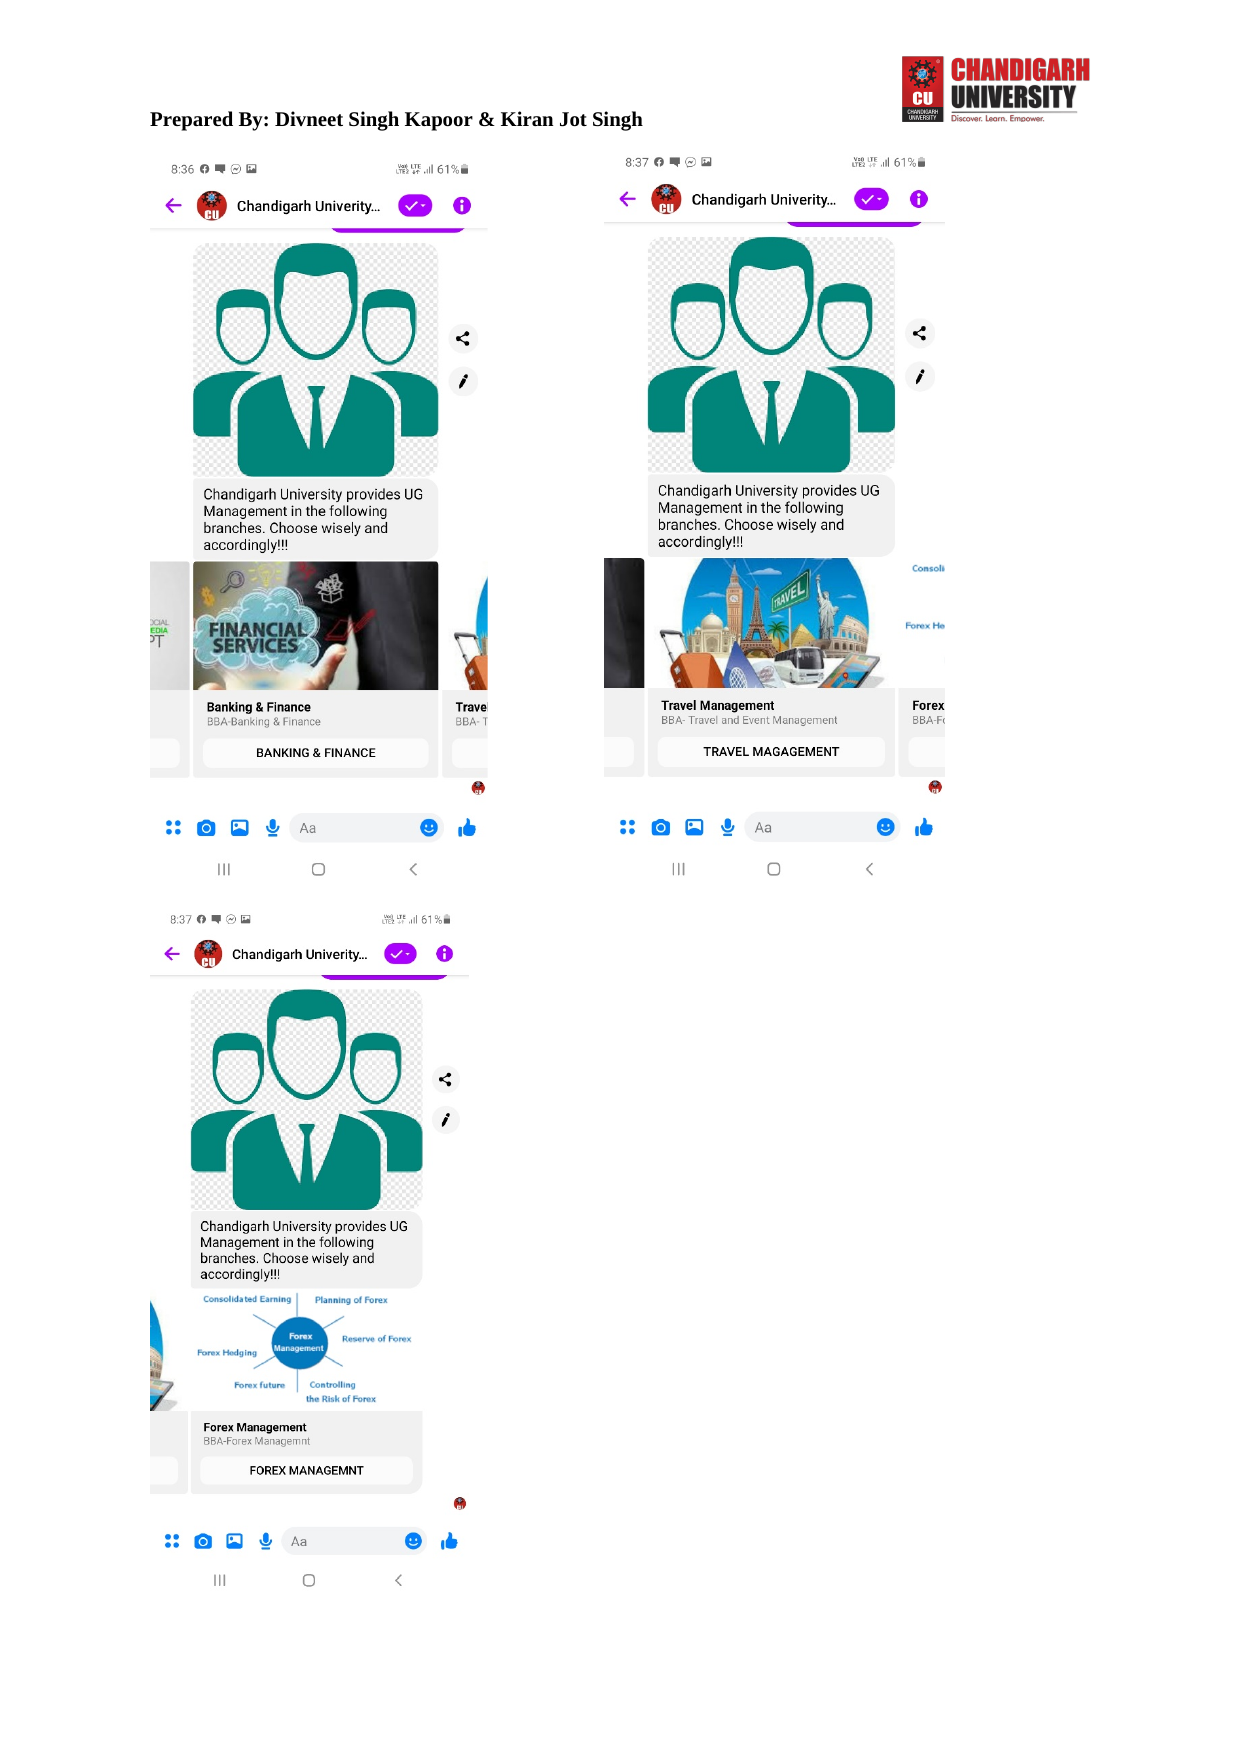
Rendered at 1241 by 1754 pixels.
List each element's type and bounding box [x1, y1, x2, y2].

picture [150, 907, 469, 1598]
picture [902, 56, 1091, 122]
picture [150, 156, 488, 888]
picture [604, 150, 945, 888]
